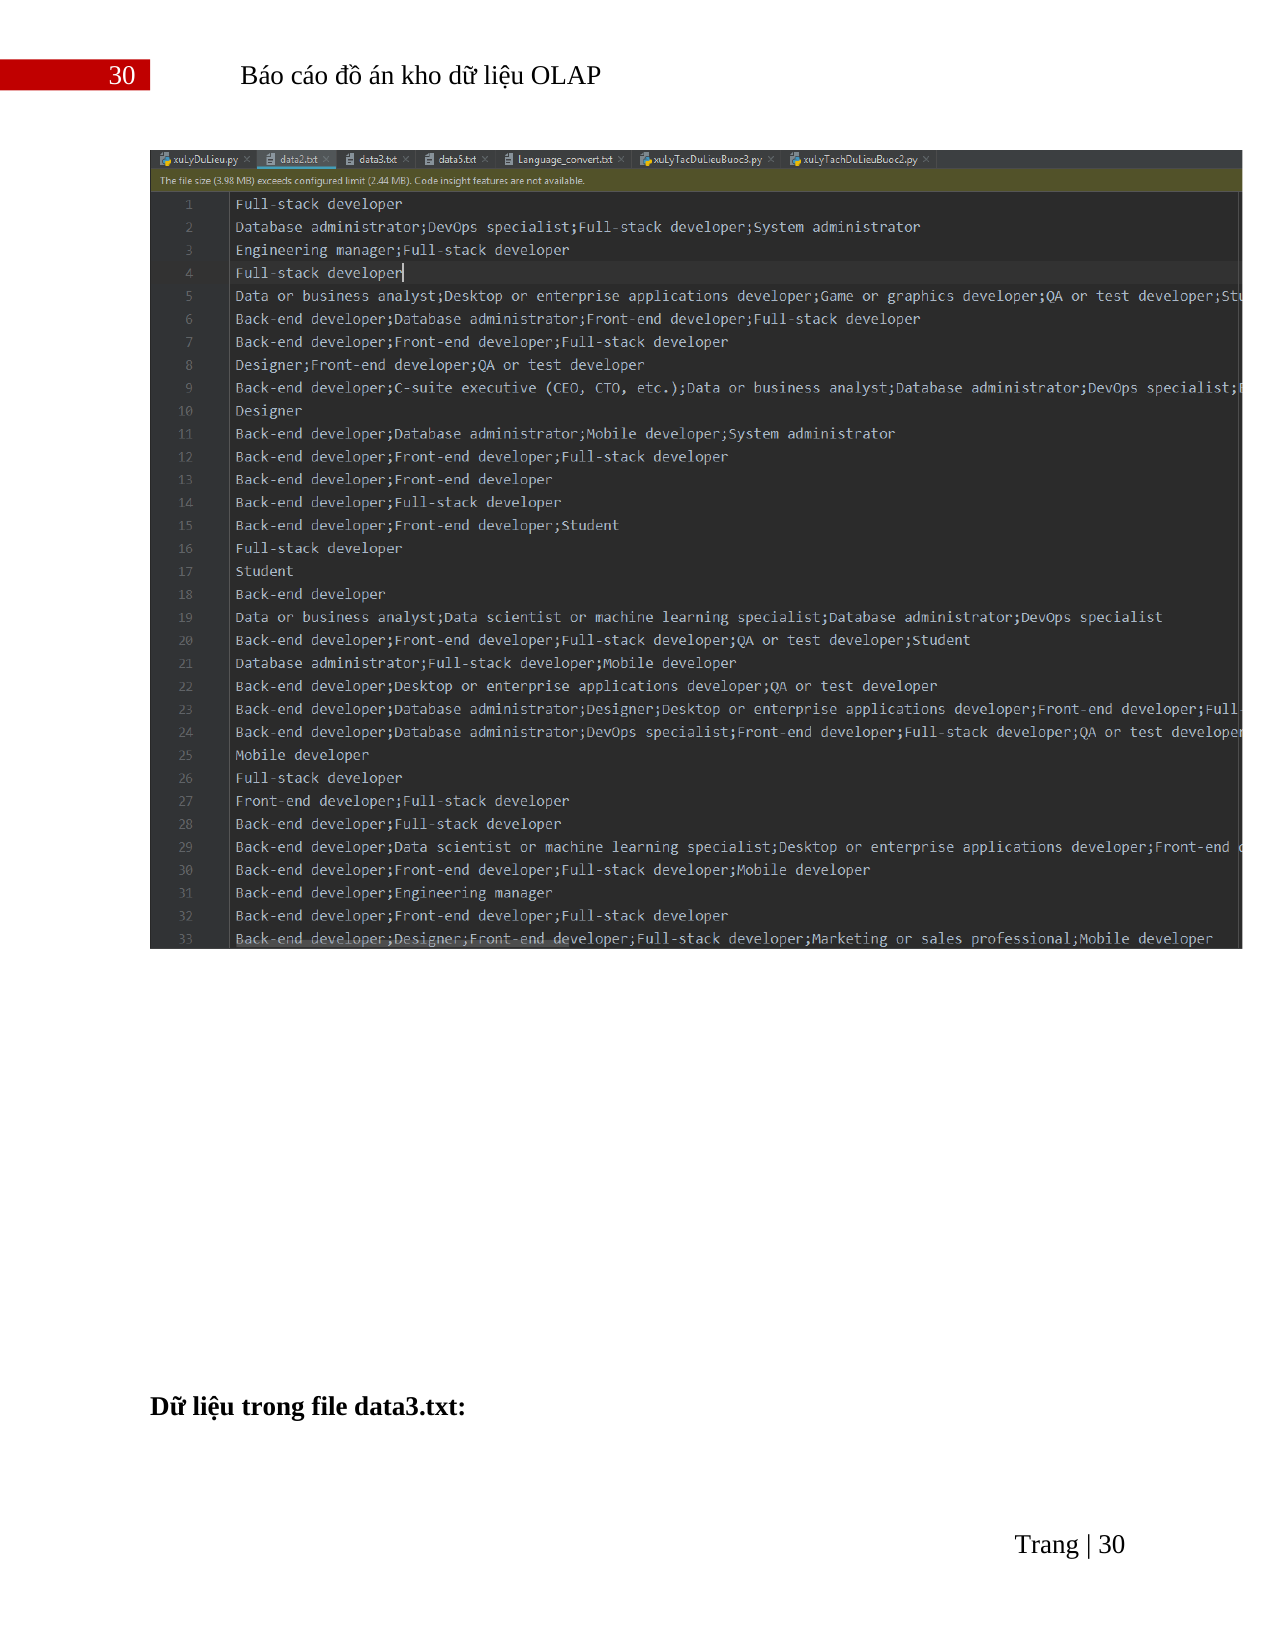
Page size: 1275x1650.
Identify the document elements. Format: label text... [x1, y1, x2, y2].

picture [150, 150, 1243, 949]
text Dữ liệu trong file data3.txt: [150, 1390, 1125, 1421]
